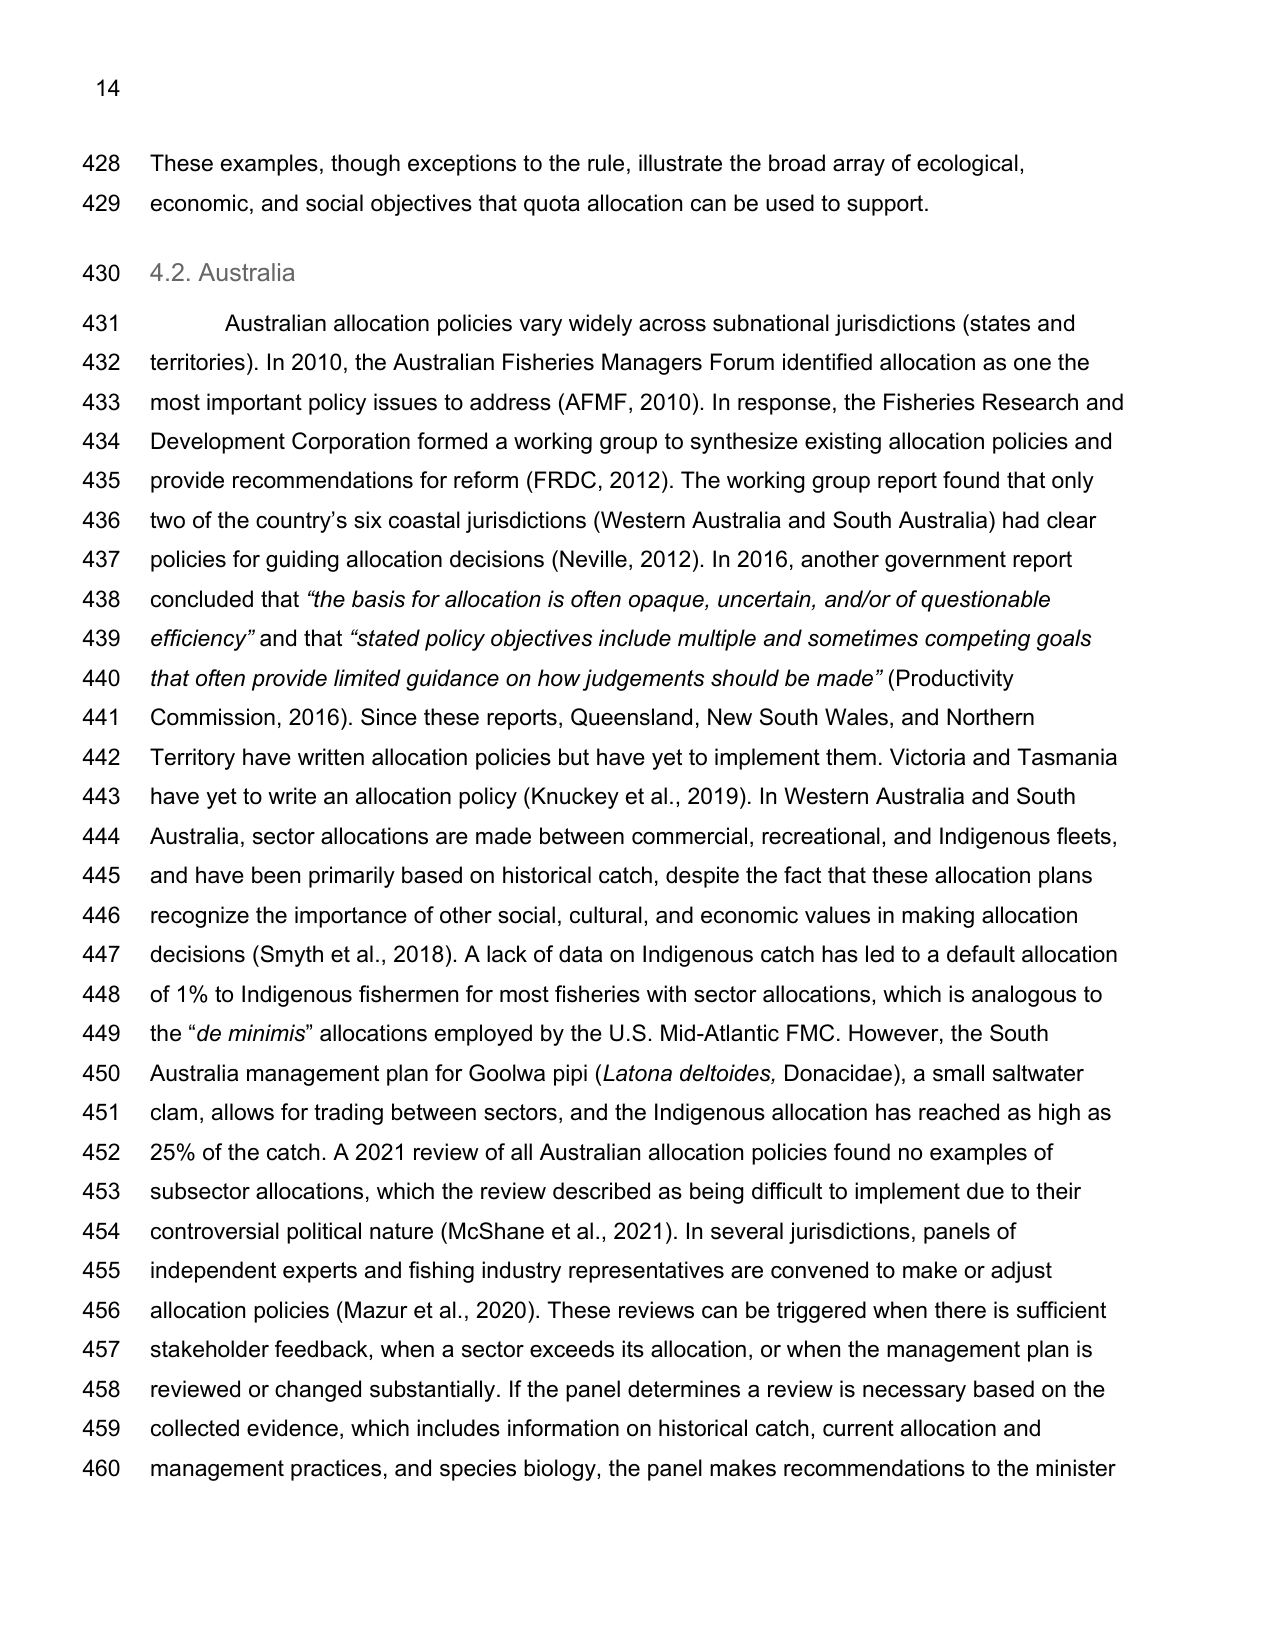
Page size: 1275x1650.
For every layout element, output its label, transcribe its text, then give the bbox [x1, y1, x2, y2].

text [150, 150, 1125, 216]
subtitle 4.2. Australia [150, 258, 1125, 287]
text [150, 309, 1125, 1481]
